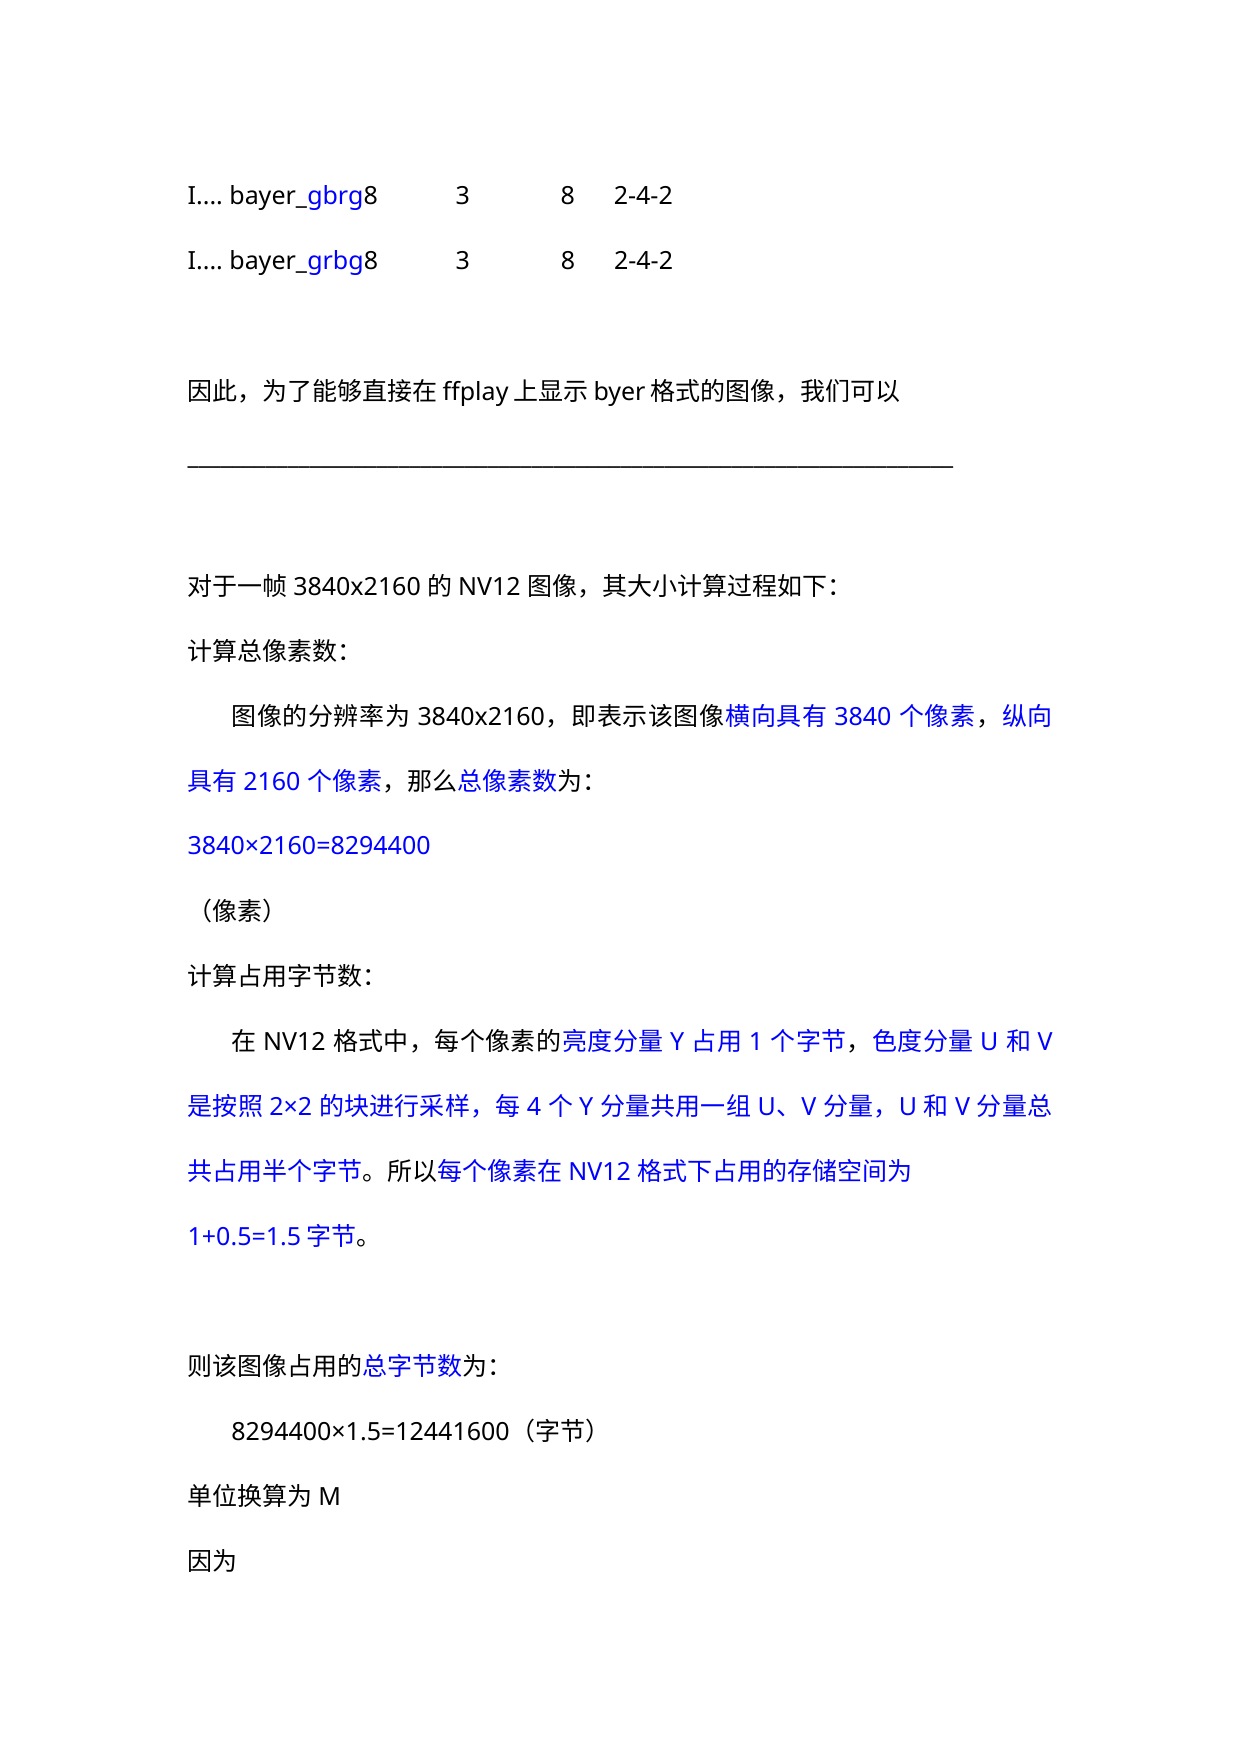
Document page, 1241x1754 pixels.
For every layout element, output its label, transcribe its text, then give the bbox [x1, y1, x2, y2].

list 因此，为了能够直接在ffplay上显示byer格式的图像，我们可以 [187, 357, 1053, 422]
list 计算总像素数： [187, 617, 1053, 682]
list 图像的分辨率为 3840x2160，即表示该图像横向具有 3840 个像素，纵向具有 2160 个像素，那么总像素数为： [187, 682, 1053, 812]
list _____________________________________________________________________ [187, 422, 1053, 487]
list 计算占用字节数： [187, 942, 1053, 1007]
list 因为 [187, 1527, 1053, 1592]
list I.... bayer_gbrg8 3 8 2-4-2 [187, 162, 1053, 227]
list 对于一帧 3840x2160 的 NV12 图像，其大小计算过程如下： [187, 552, 1053, 617]
list I.... bayer_grbg8 3 8 2-4-2 [187, 227, 1053, 292]
list （像素） [187, 877, 1053, 942]
list 1+0.5=1.5字节。 [187, 1202, 1053, 1267]
list 单位换算为 M [187, 1462, 1053, 1527]
list 则该图像占用的总字节数为： [187, 1332, 1053, 1397]
list 3840×2160=8294400 [187, 812, 1053, 877]
list 在 NV12 格式中，每个像素的亮度分量 Y 占用 1 个字节，色度分量 U 和 V 是按照 2×2 的块进行采样，每 4 个 Y 分量共用一组 U、V 分量，U 和 V 分量总共占用半个字节。所以每个像素在 NV12 格式下占用的存储空间为 [187, 1007, 1053, 1202]
list 8294400×1.5=12441600（字节） [187, 1397, 1053, 1462]
